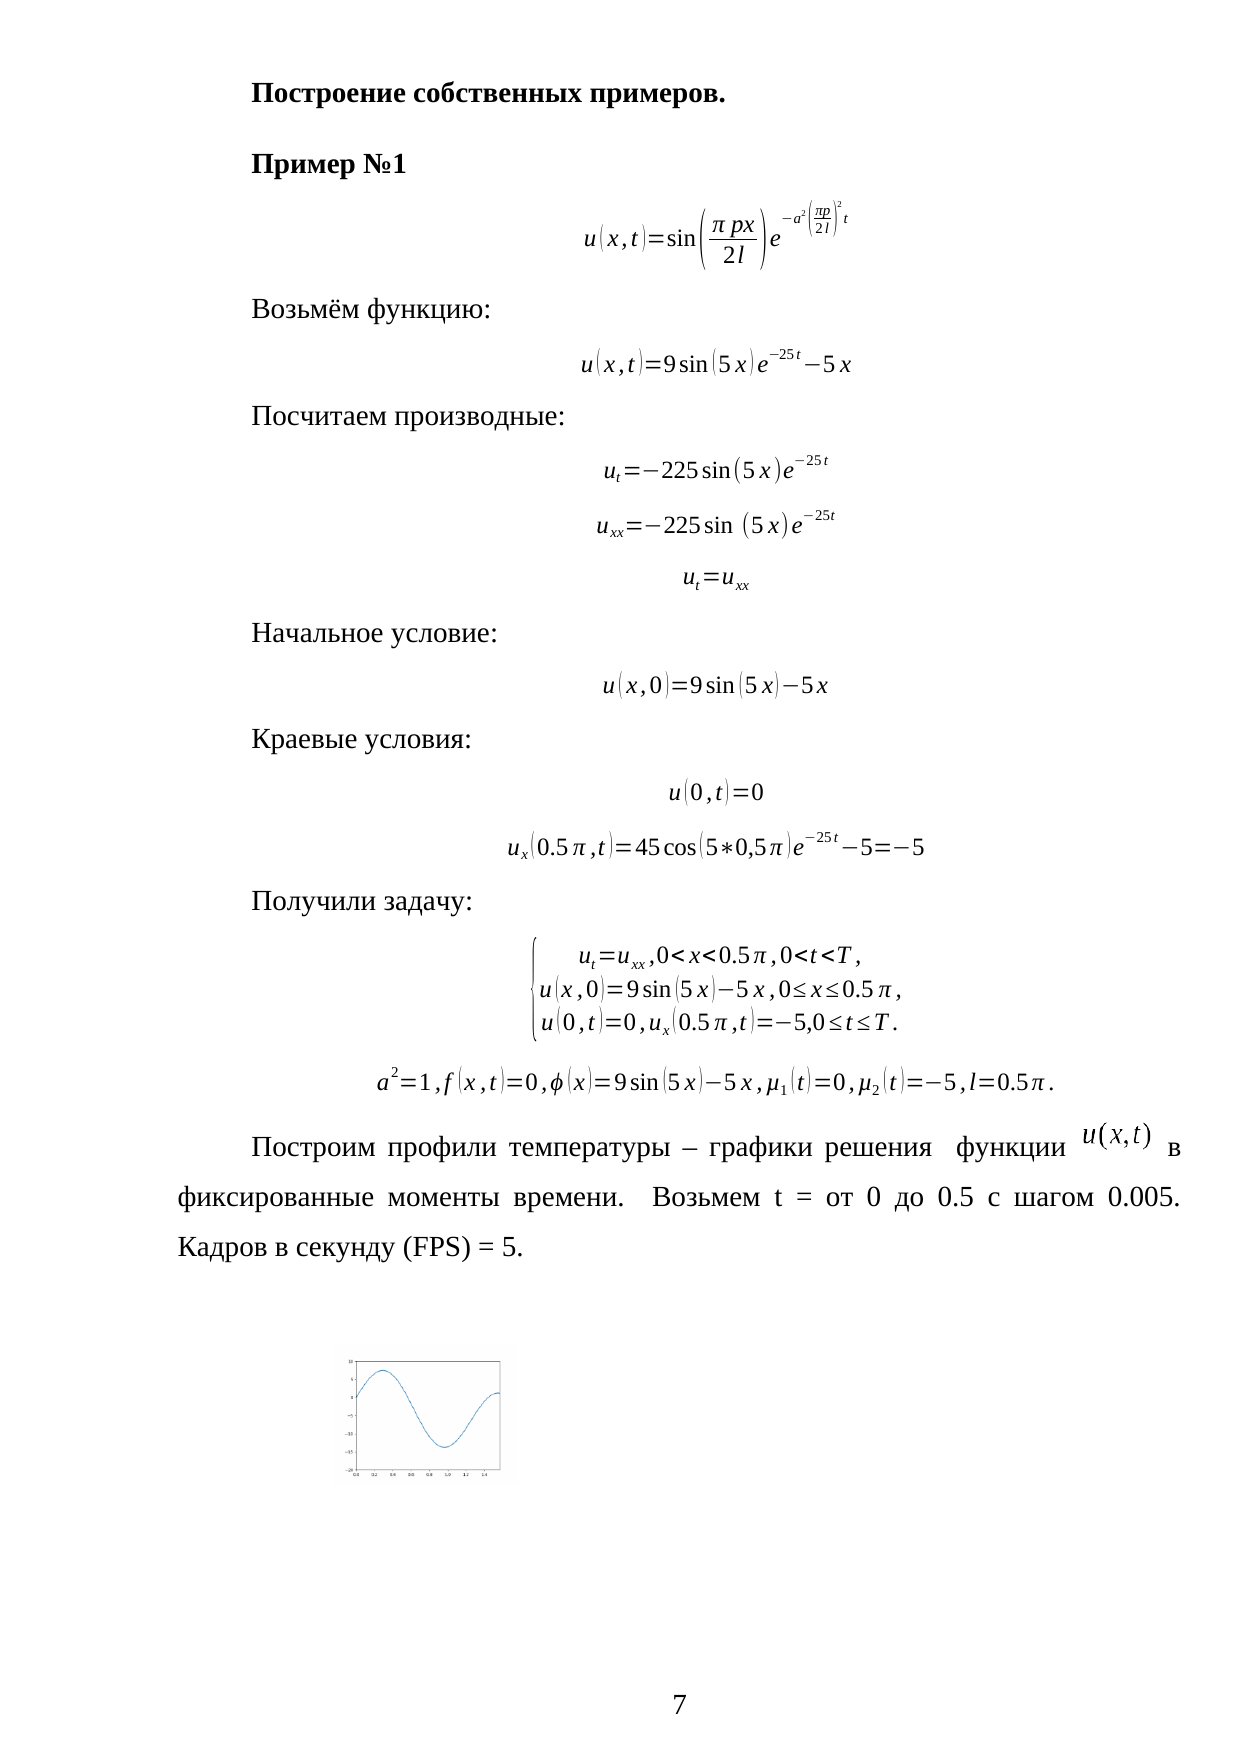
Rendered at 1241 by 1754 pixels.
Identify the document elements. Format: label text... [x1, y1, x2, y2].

text Построим профили температуры – графики решения функции в фиксированные моменты времени. Возьмем t = от 0 до 0.5 с шагом 0.005. Кадров в секунду (FPS) = 5. [177, 1118, 1181, 1263]
text Посчитаем производные: [177, 398, 1181, 432]
text Возьмём функцию: [177, 291, 1181, 325]
subtitle Пример №1 [177, 146, 1181, 180]
text Начальное условие: [177, 615, 1181, 648]
subtitle Построение собственных примеров. [177, 75, 1181, 108]
text Получили задачу: [177, 883, 1181, 917]
text Краевые условия: [177, 722, 1181, 755]
